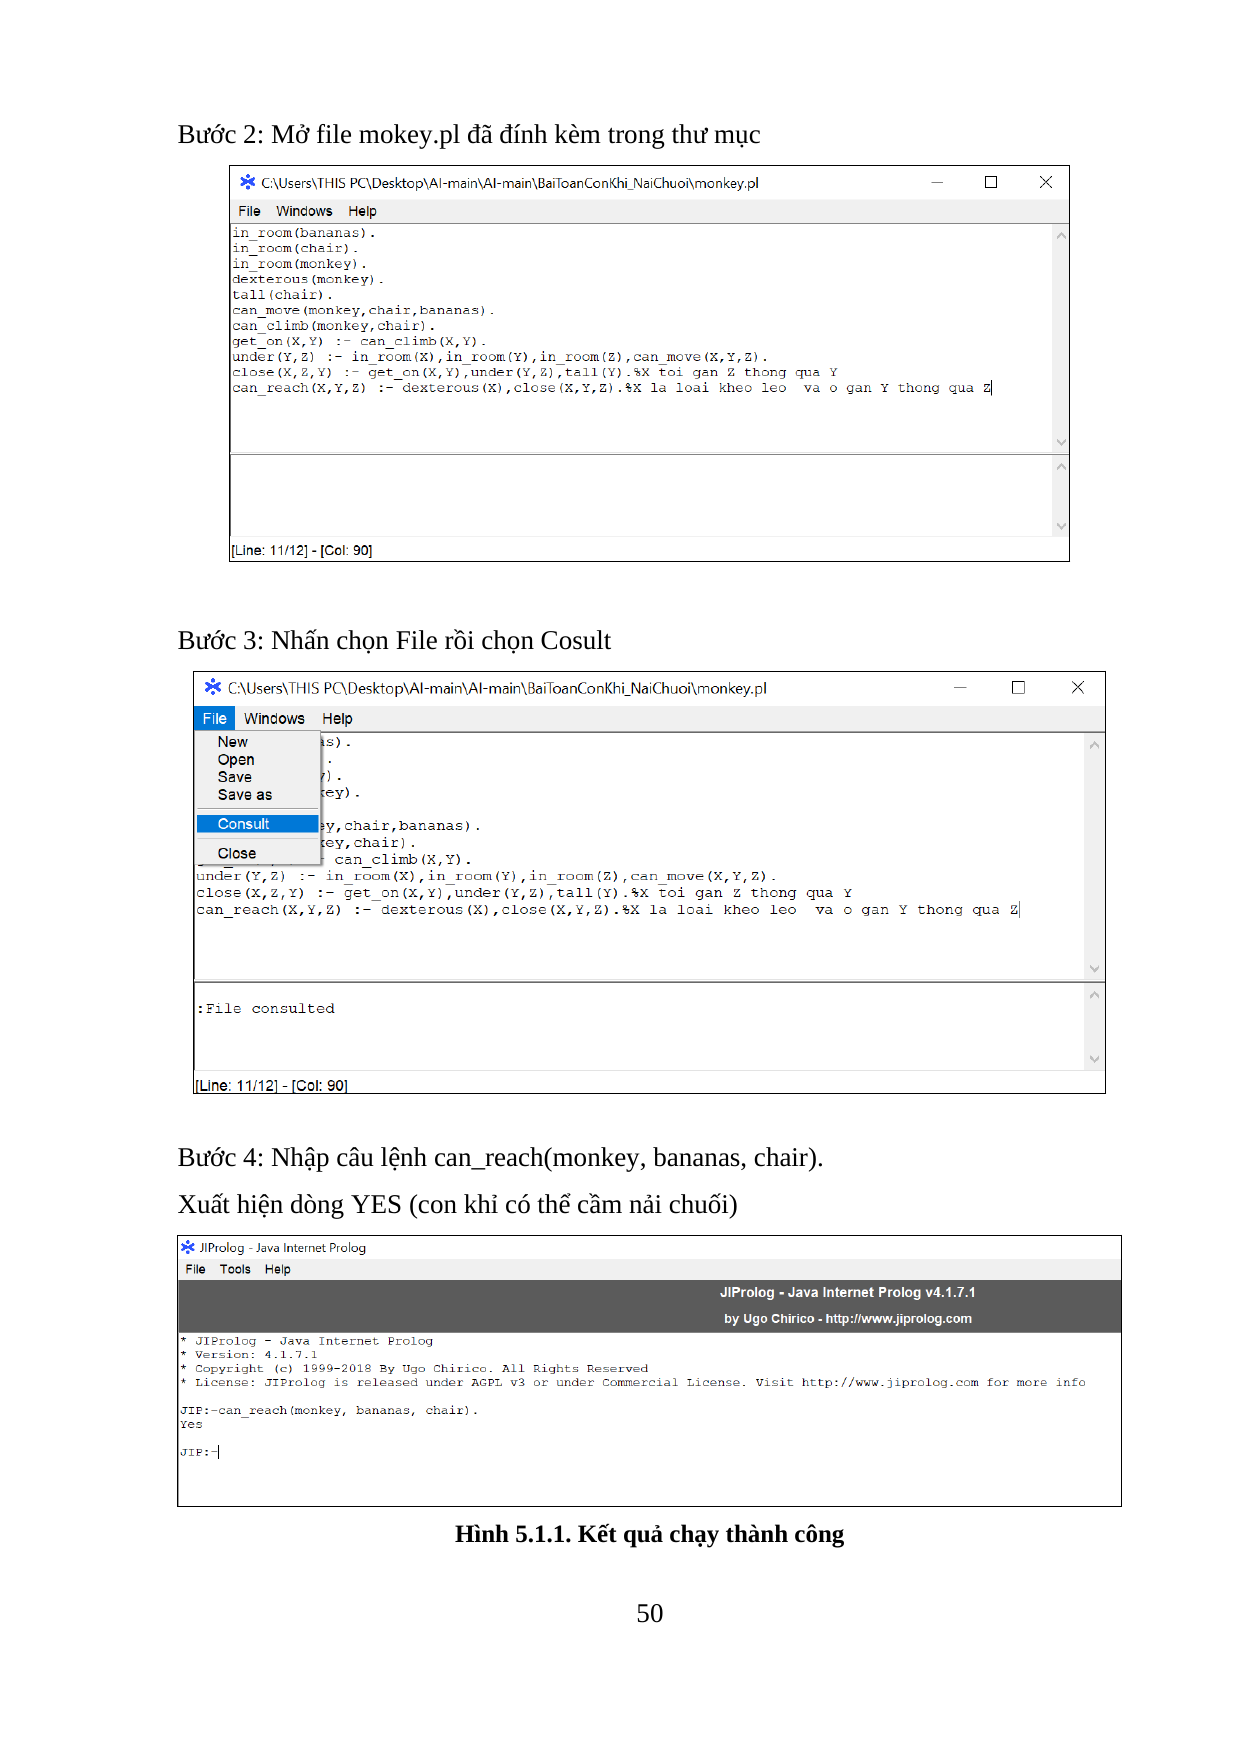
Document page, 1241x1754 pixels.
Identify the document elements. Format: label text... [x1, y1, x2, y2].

picture [194, 672, 1105, 1093]
text Bước 3: Nhấn chọn File rồi chọn Cosult [177, 624, 1122, 655]
text Bước 2: Mở file mokey.pl đã đính kèm trong thư mục [177, 118, 1122, 149]
picture [230, 166, 1069, 561]
text Xuất hiện dòng YES (con khỉ có thể cầm nải chuối) [177, 1188, 1122, 1219]
text Bước 4: Nhập câu lệnh can_reach(monkey, bananas, chair). [177, 1141, 1122, 1172]
text Hình 5.1.1. Kết quả chạy thành công [177, 1519, 1122, 1548]
picture [178, 1236, 1121, 1506]
